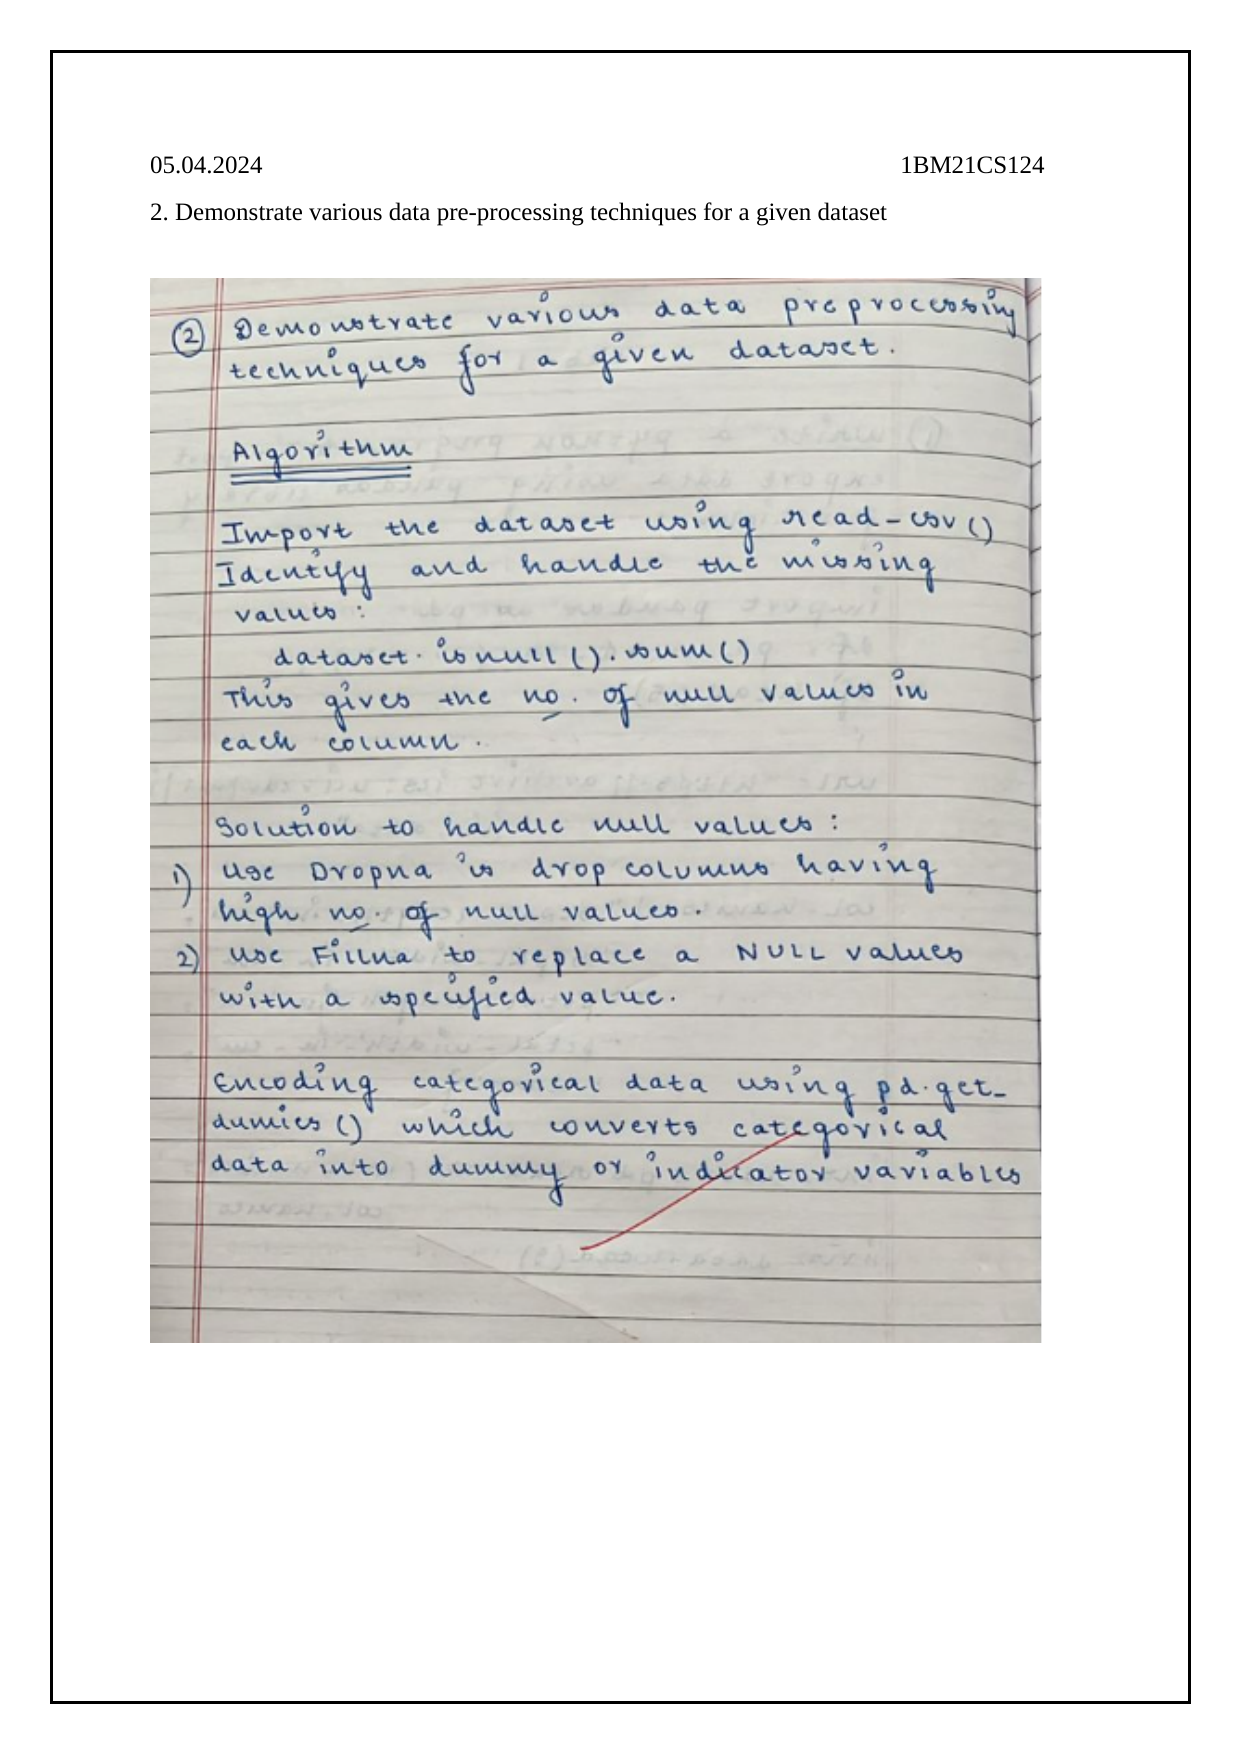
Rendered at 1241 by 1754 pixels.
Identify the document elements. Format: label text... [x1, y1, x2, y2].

text 2. Demonstrate various data pre-processing techniques for a given dataset [150, 197, 1096, 226]
text 05.04.2024 1BM21CS124 [150, 150, 1096, 179]
picture [150, 278, 1042, 1343]
